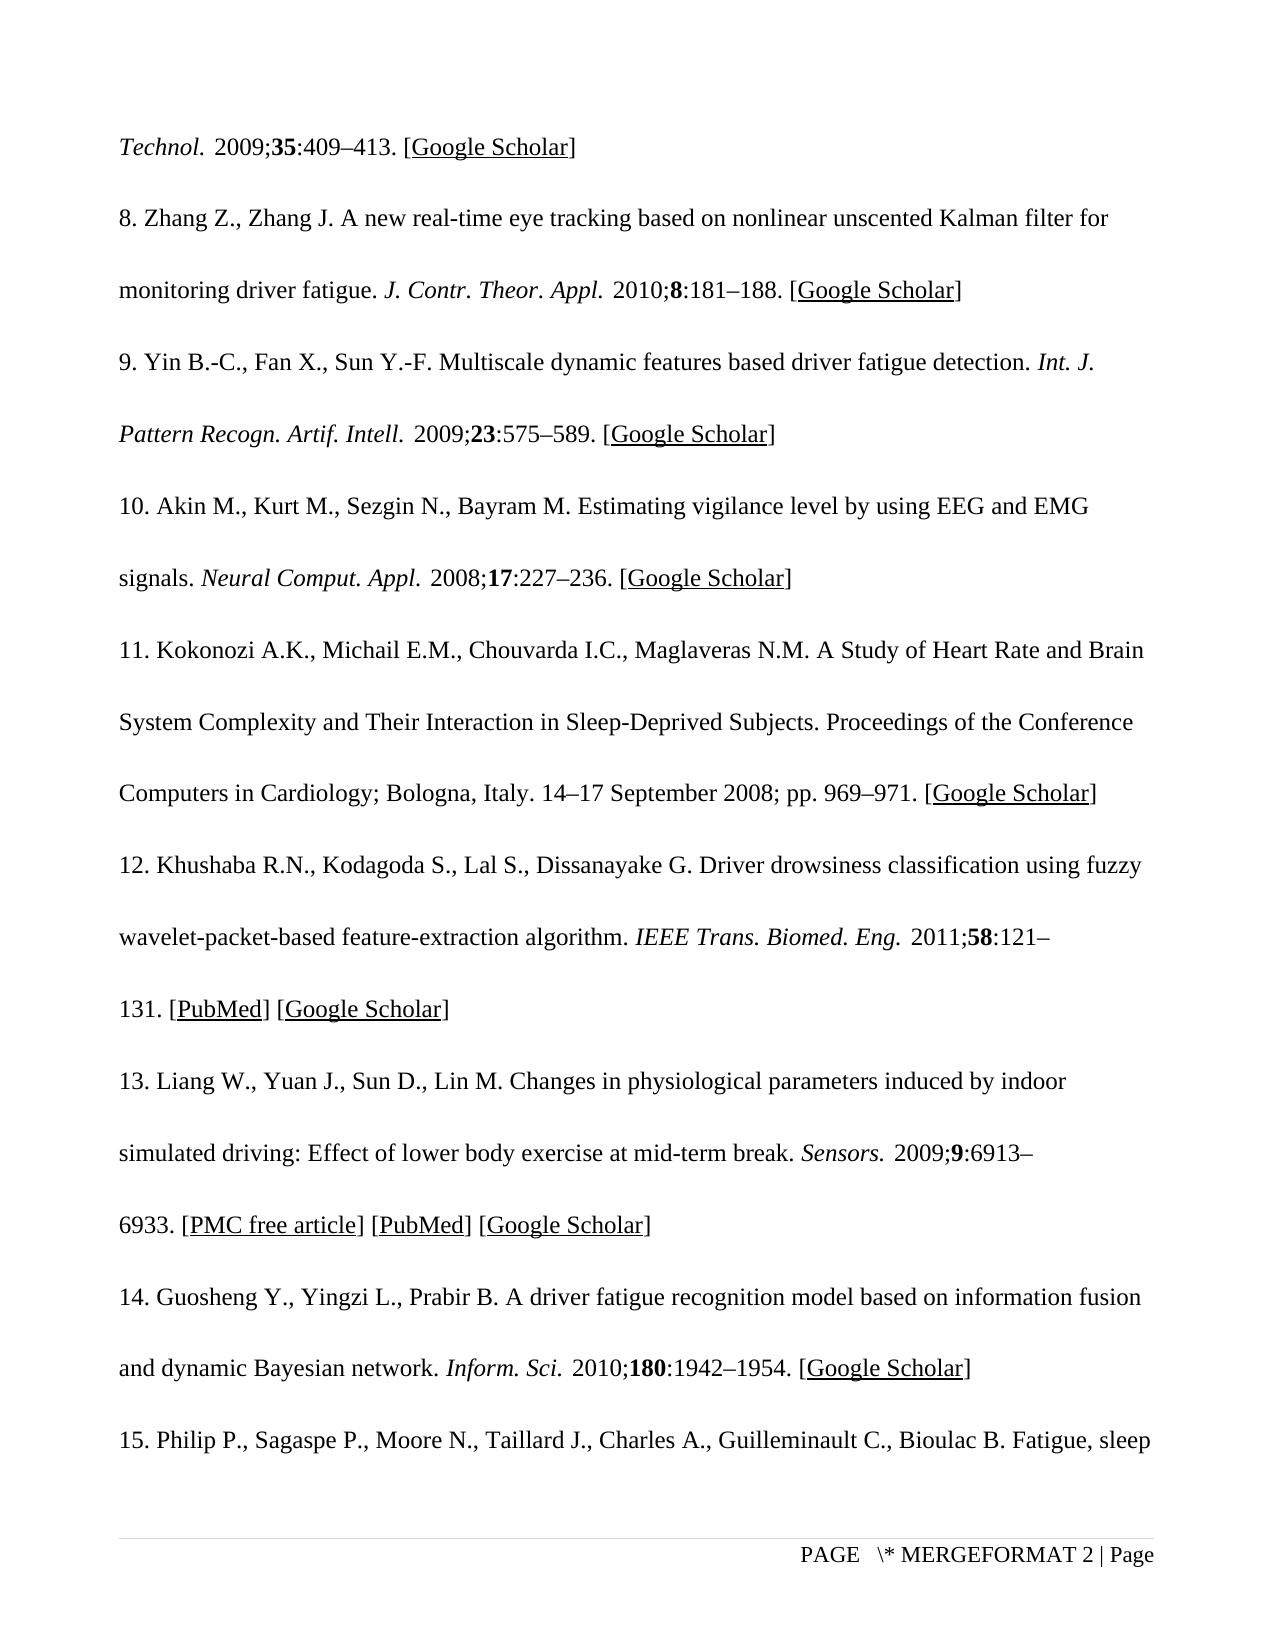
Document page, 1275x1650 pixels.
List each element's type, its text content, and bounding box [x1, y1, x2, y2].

text 12. Khushaba R.N., Kodagoda S., Lal S., Dissanayake G. Driver drowsiness classification using fuzzy wavelet-packet-based feature-extraction algorithm. IEEE Trans. Biomed. Eng. 2011;58:121–131. [PubMed] [Google Scholar] [119, 850, 1154, 1023]
text 8. Zhang Z., Zhang J. A new real-time eye tracking based on nonlinear unscented Kalman filter for monitoring driver fatigue. J. Contr. Theor. Appl. 2010;8:181–188. [Google Scholar] [119, 203, 1154, 304]
text 11. Kokonozi A.K., Michail E.M., Chouvarda I.C., Maglaveras N.M. A Study of Heart Rate and Brain System Complexity and Their Interaction in Sleep-Deprived Subjects. Proceedings of the Conference Computers in Cardiology; Bologna, Italy. 14–17 September 2008; pp. 969–971. [Google Scholar] [119, 635, 1154, 807]
text 10. Akin M., Kurt M., Sezgin N., Bayram M. Estimating vigilance level by using EEG and EMG signals. Neural Comput. Appl. 2008;17:227–236. [Google Scholar] [119, 491, 1154, 592]
text 13. Liang W., Yuan J., Sun D., Lin M. Changes in physiological parameters induced by indoor simulated driving: Effect of lower body exercise at mid-term break. Sensors. 2009;9:6913–6933. [PMC free article] [PubMed] [Google Scholar] [119, 1066, 1154, 1238]
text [119, 132, 1154, 160]
text 14. Guosheng Y., Yingzi L., Prabir B. A driver fatigue recognition model based on information fusion and dynamic Bayesian network. Inform. Sci. 2010;180:1942–1954. [Google Scholar] [119, 1282, 1154, 1382]
text 9. Yin B.-C., Fan X., Sun Y.-F. Multiscale dynamic features based driver fatigue detection. Int. J. Pattern Recogn. Artif. Intell. 2009;23:575–589. [Google Scholar] [119, 347, 1154, 448]
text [119, 1425, 1154, 1454]
